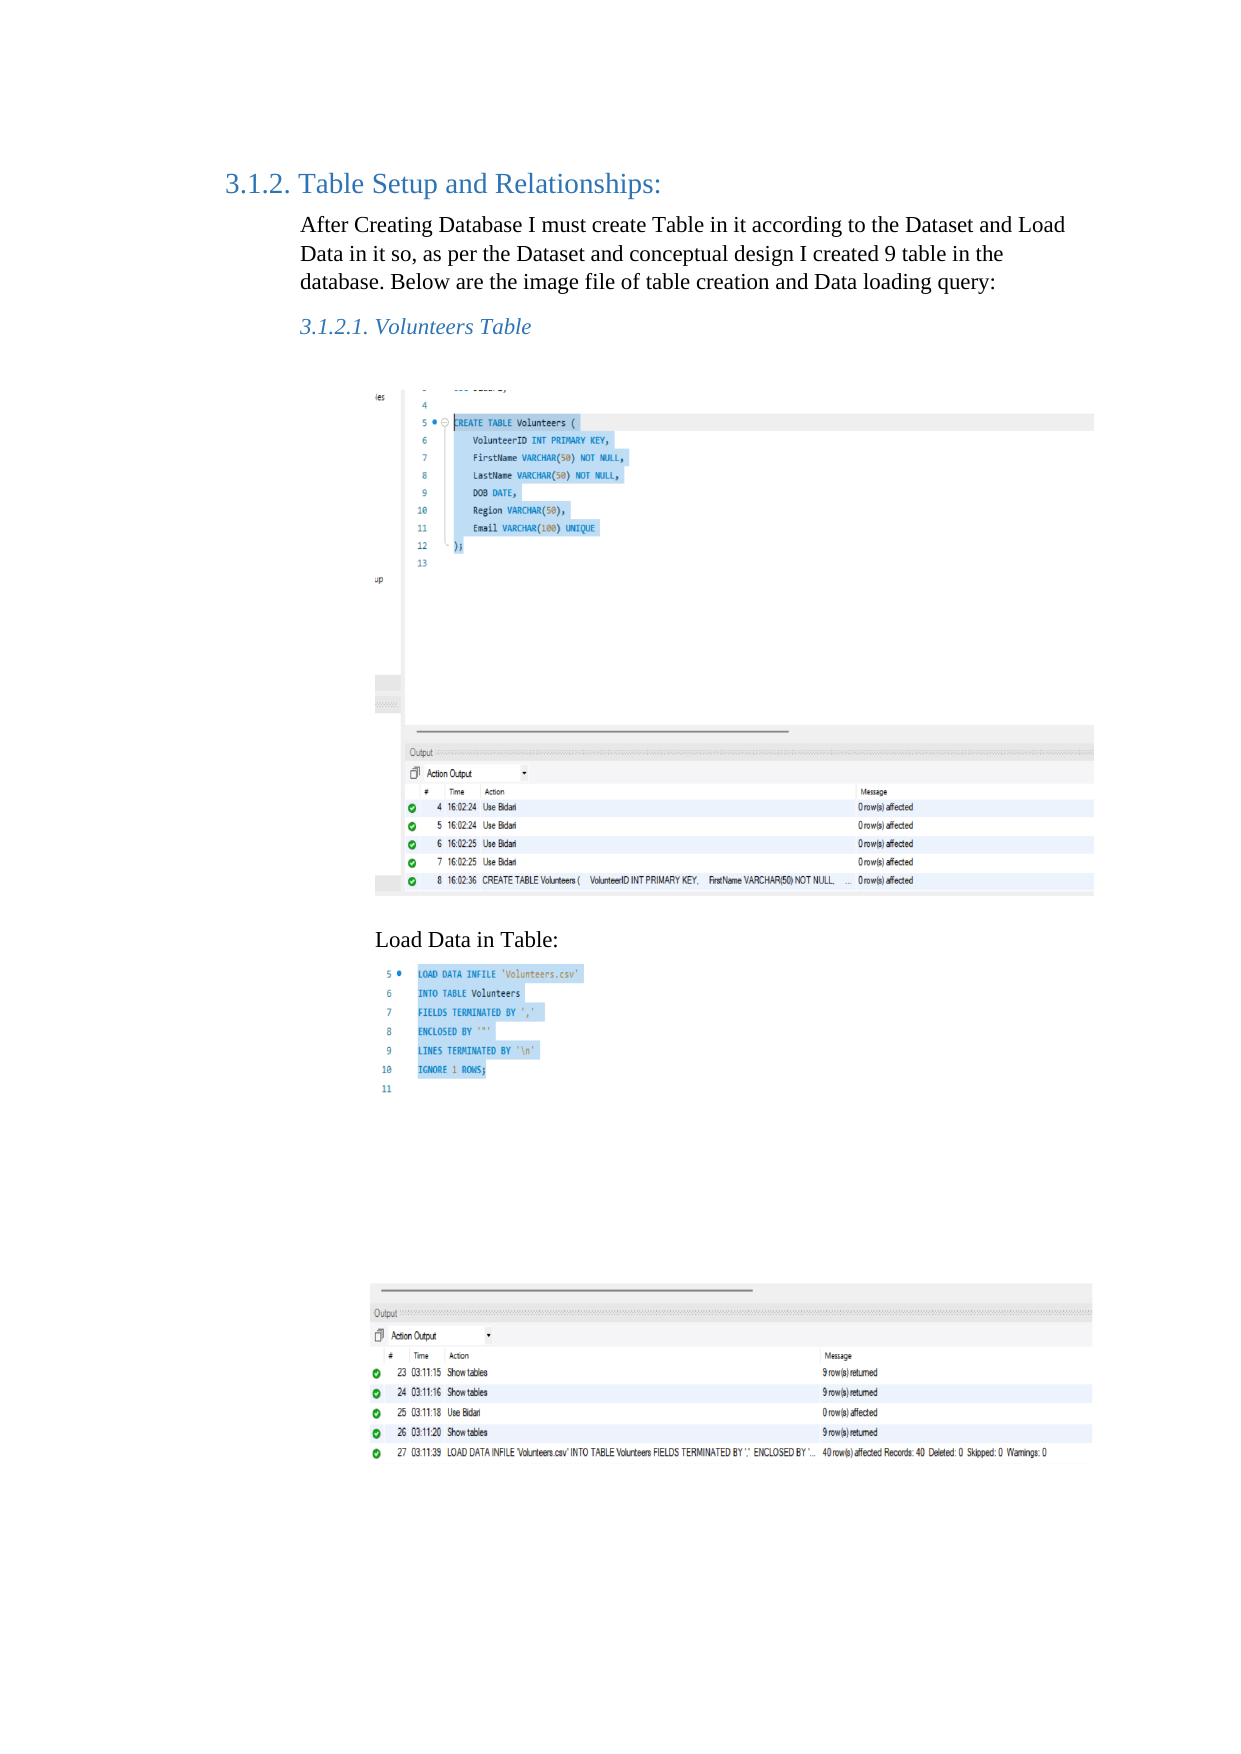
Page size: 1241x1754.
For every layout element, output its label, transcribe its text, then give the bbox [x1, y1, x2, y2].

picture [370, 961, 1093, 1464]
subtitle 3.1.2.1. Volunteers Table [300, 313, 1090, 339]
picture [375, 390, 1094, 896]
subtitle 3.1.2. Table Setup and Relationships: [225, 167, 1090, 200]
list Load Data in Table: [375, 926, 1090, 953]
text After Creating Database I must create Table in it according to the Dataset and Load Data in it so, as per the Dataset and conceptual design I created 9 table in the database. Below are the image file of table creation and Data loading query: [300, 211, 1090, 294]
